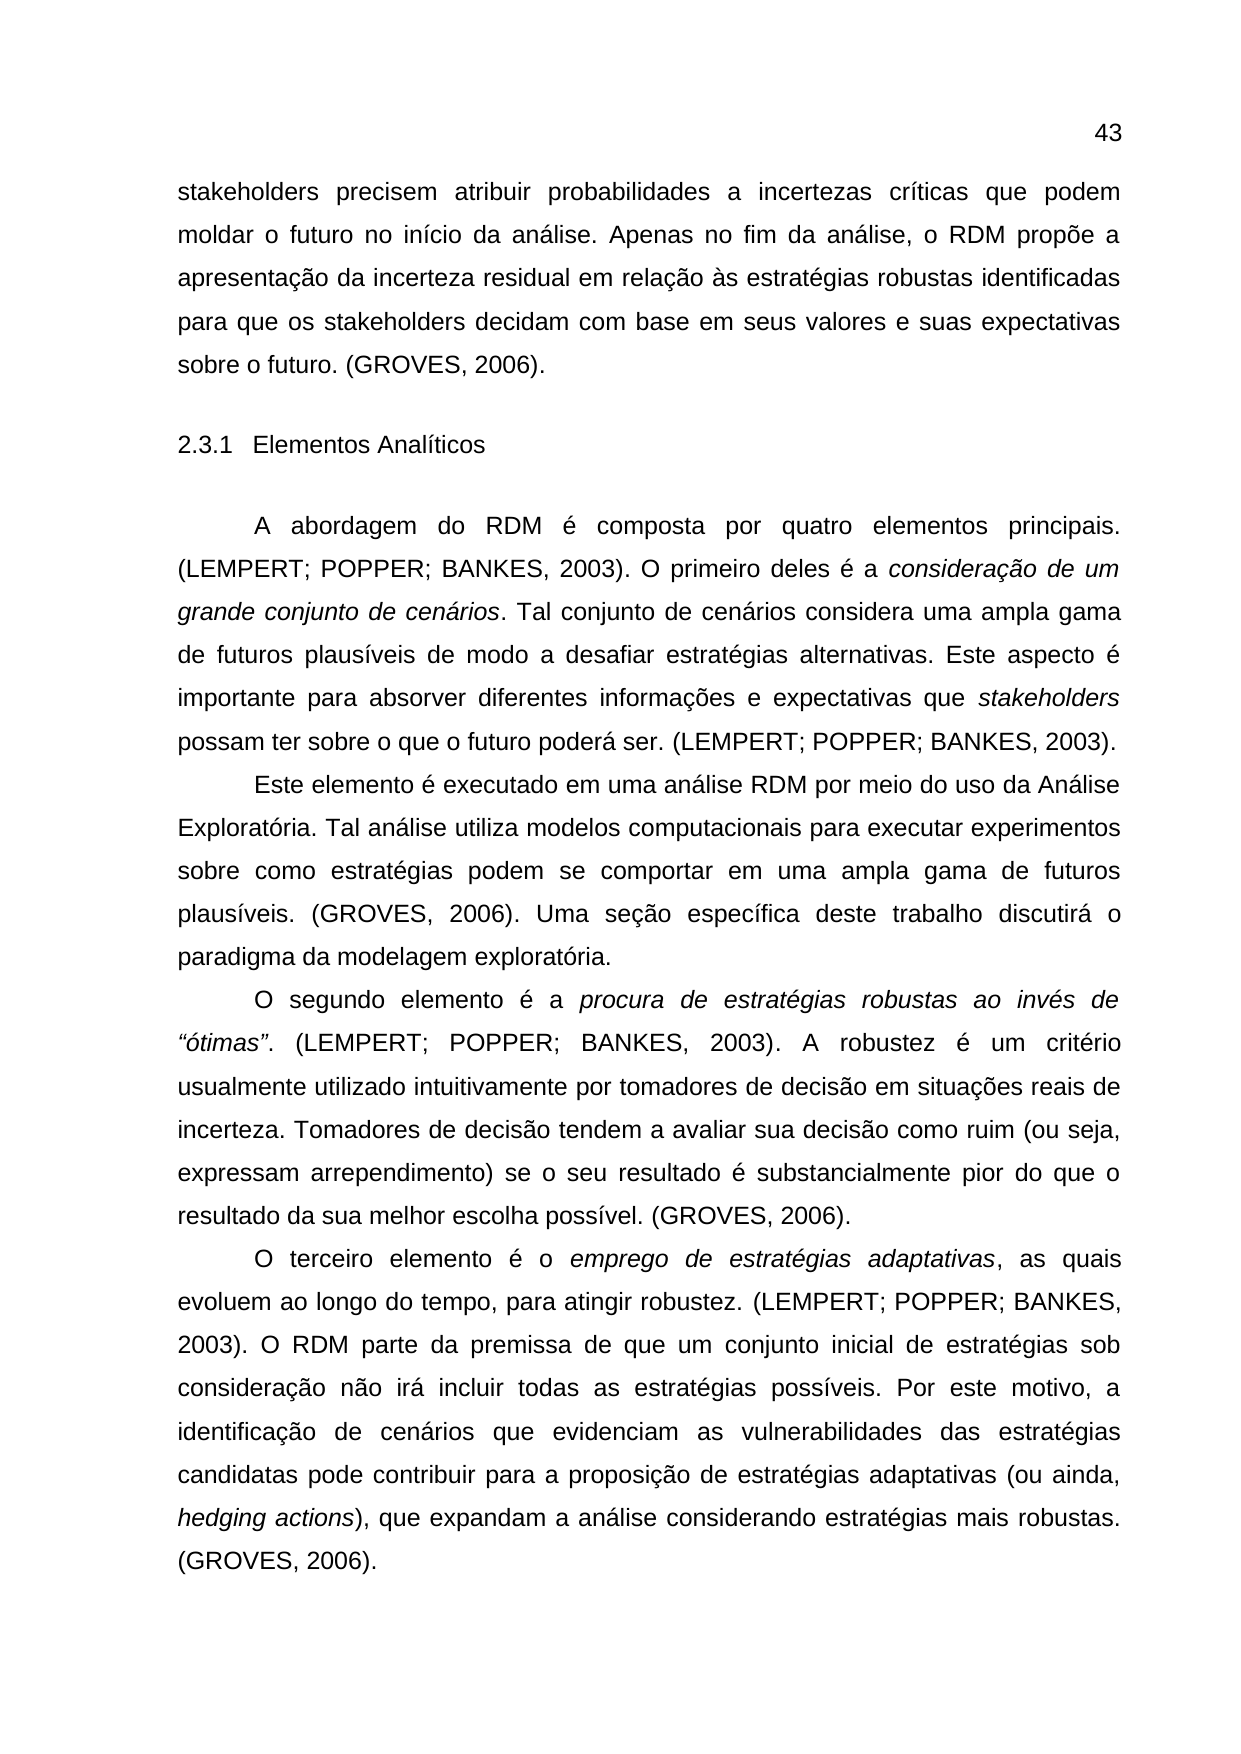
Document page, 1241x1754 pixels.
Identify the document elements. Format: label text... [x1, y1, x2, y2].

text Este elemento é executado em uma análise RDM por meio do uso da Análise Exploratória. Tal análise utiliza modelos computacionais para executar experimentos sobre como estratégias podem se comportar em uma ampla gama de futuros plausíveis. (GROVES, 2006). Uma seção específica deste trabalho discutirá o paradigma da modelagem exploratória. [177, 770, 1122, 971]
text O segundo elemento é a procura de estratégias robustas ao invés de “ótimas”. (LEMPERT; POPPER; BANKES, 2003). A robustez é um critério usualmente utilizado intuitivamente por tomadores de decisão em situações reais de incerteza. Tomadores de decisão tendem a avaliar sua decisão como ruim (ou seja, expressam arrependimento) se o seu resultado é substancialmente pior do que o resultado da sua melhor escolha possível. (GROVES, 2006). [177, 985, 1122, 1230]
text O terceiro elemento é o emprego de estratégias adaptativas, as quais evoluem ao longo do tempo, para atingir robustez. (LEMPERT; POPPER; BANKES, 2003). O RDM parte da premissa de que um conjunto inicial de estratégias sob consideração não irá incluir todas as estratégias possíveis. Por este motivo, a identificação de cenários que evidenciam as vulnerabilidades das estratégias candidatas pode contribuir para a proposição de estratégias adaptativas (ou ainda, hedging actions), que expandam a análise considerando estratégias mais robustas. (GROVES, 2006). [177, 1244, 1122, 1575]
subtitle Elementos Analíticos [177, 430, 1122, 459]
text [177, 177, 1122, 378]
text A abordagem do RDM é composta por quatro elementos principais. (LEMPERT; POPPER; BANKES, 2003). O primeiro deles é a consideração de um grande conjunto de cenários. Tal conjunto de cenários considera uma ampla gama de futuros plausíveis de modo a desafiar estratégias alternativas. Este aspecto é importante para absorver diferentes informações e expectativas que stakeholders possam ter sobre o que o futuro poderá ser. (LEMPERT; POPPER; BANKES, 2003). [177, 511, 1122, 755]
